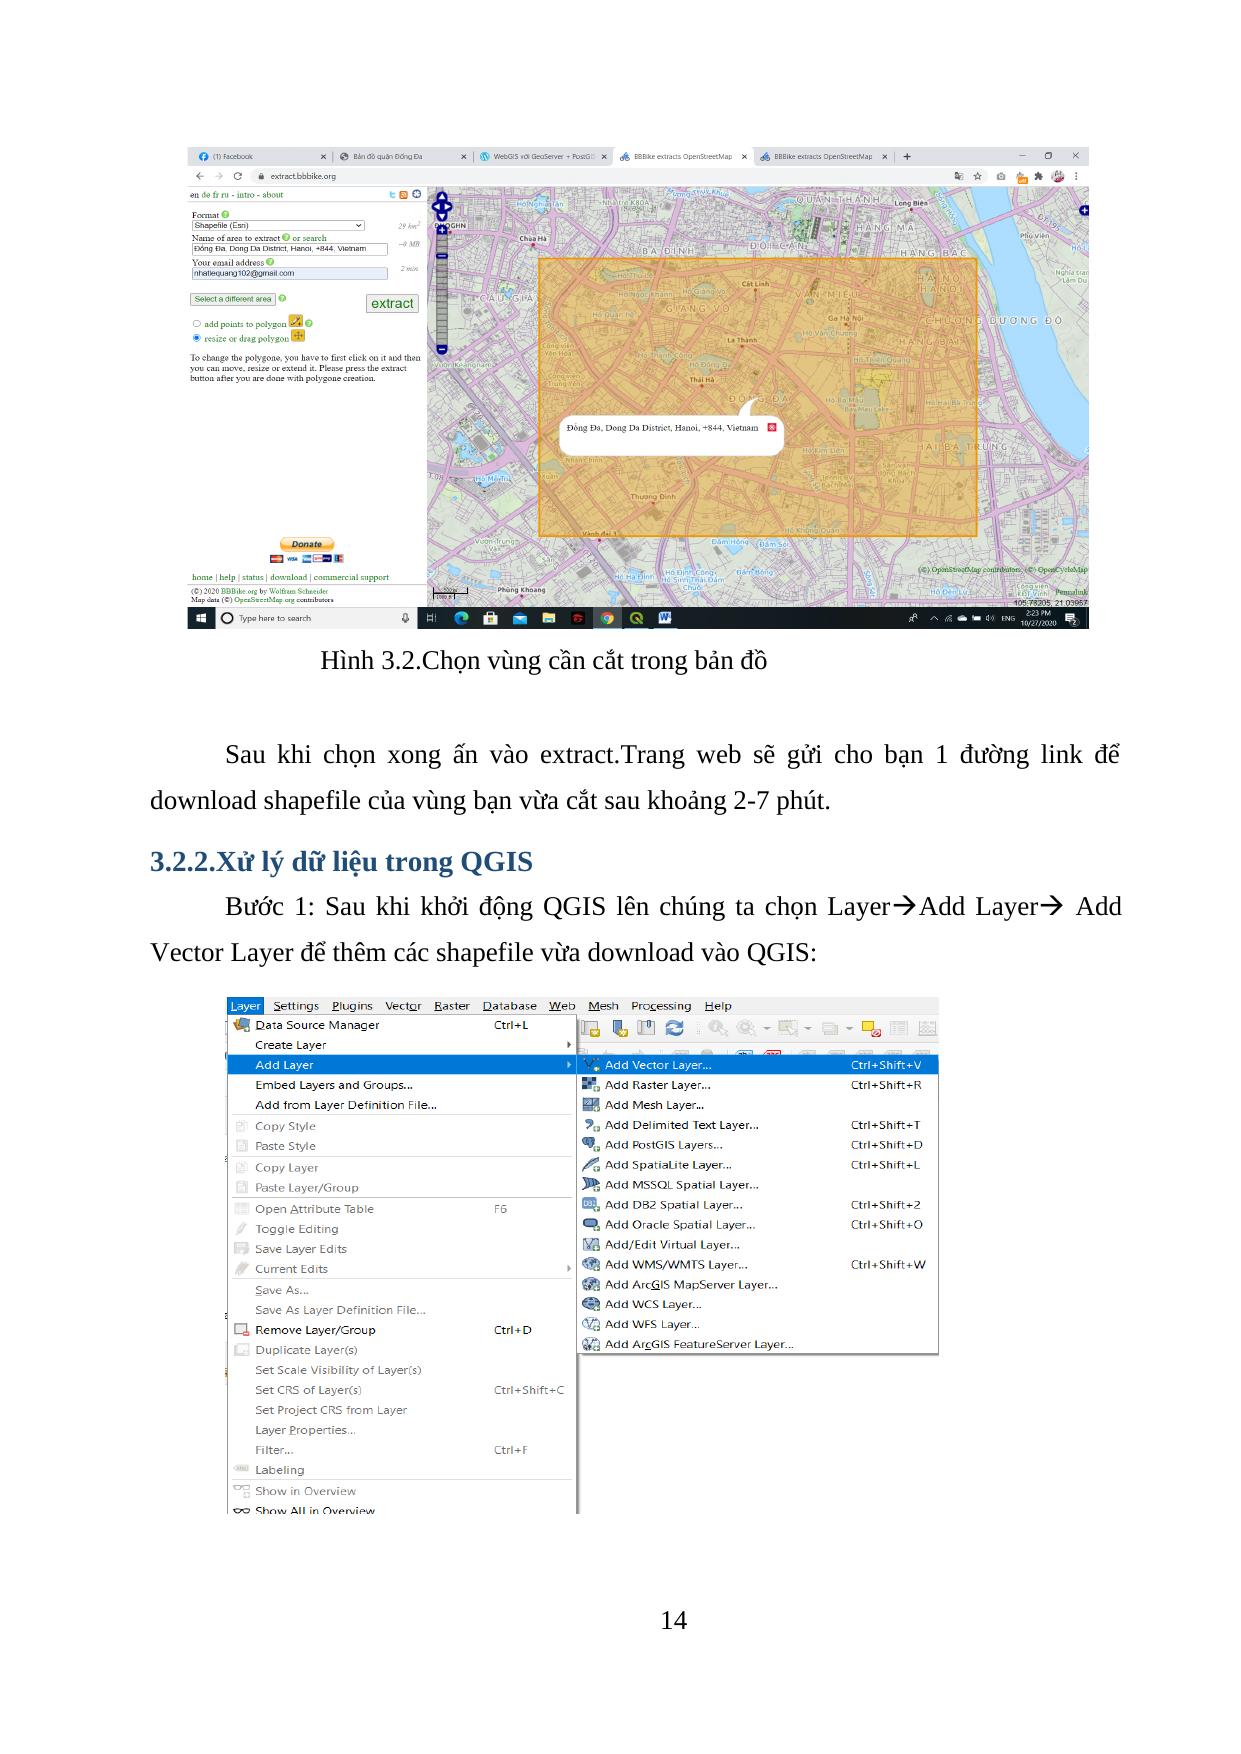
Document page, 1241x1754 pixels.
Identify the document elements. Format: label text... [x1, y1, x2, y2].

list Hình 3.2.Chọn vùng cần cắt trong bản đồ [262, 644, 1122, 676]
text Bước 1: Sau khi khởi động QGIS lên chúng ta chọn LayerAdd Layer Add Vector Layer để thêm các shapefile vừa download vào QGIS: [150, 890, 1122, 968]
list Sau khi chọn xong ấn vào extract.Trang web sẽ gửi cho bạn 1 đường link để download shapefile của vùng bạn vừa cắt sau khoảng 2-7 phút. [150, 738, 1122, 816]
picture [225, 995, 939, 1514]
subtitle 3.2.2.Xử lý dữ liệu trong QGIS [150, 844, 1122, 877]
picture [187, 147, 1089, 629]
